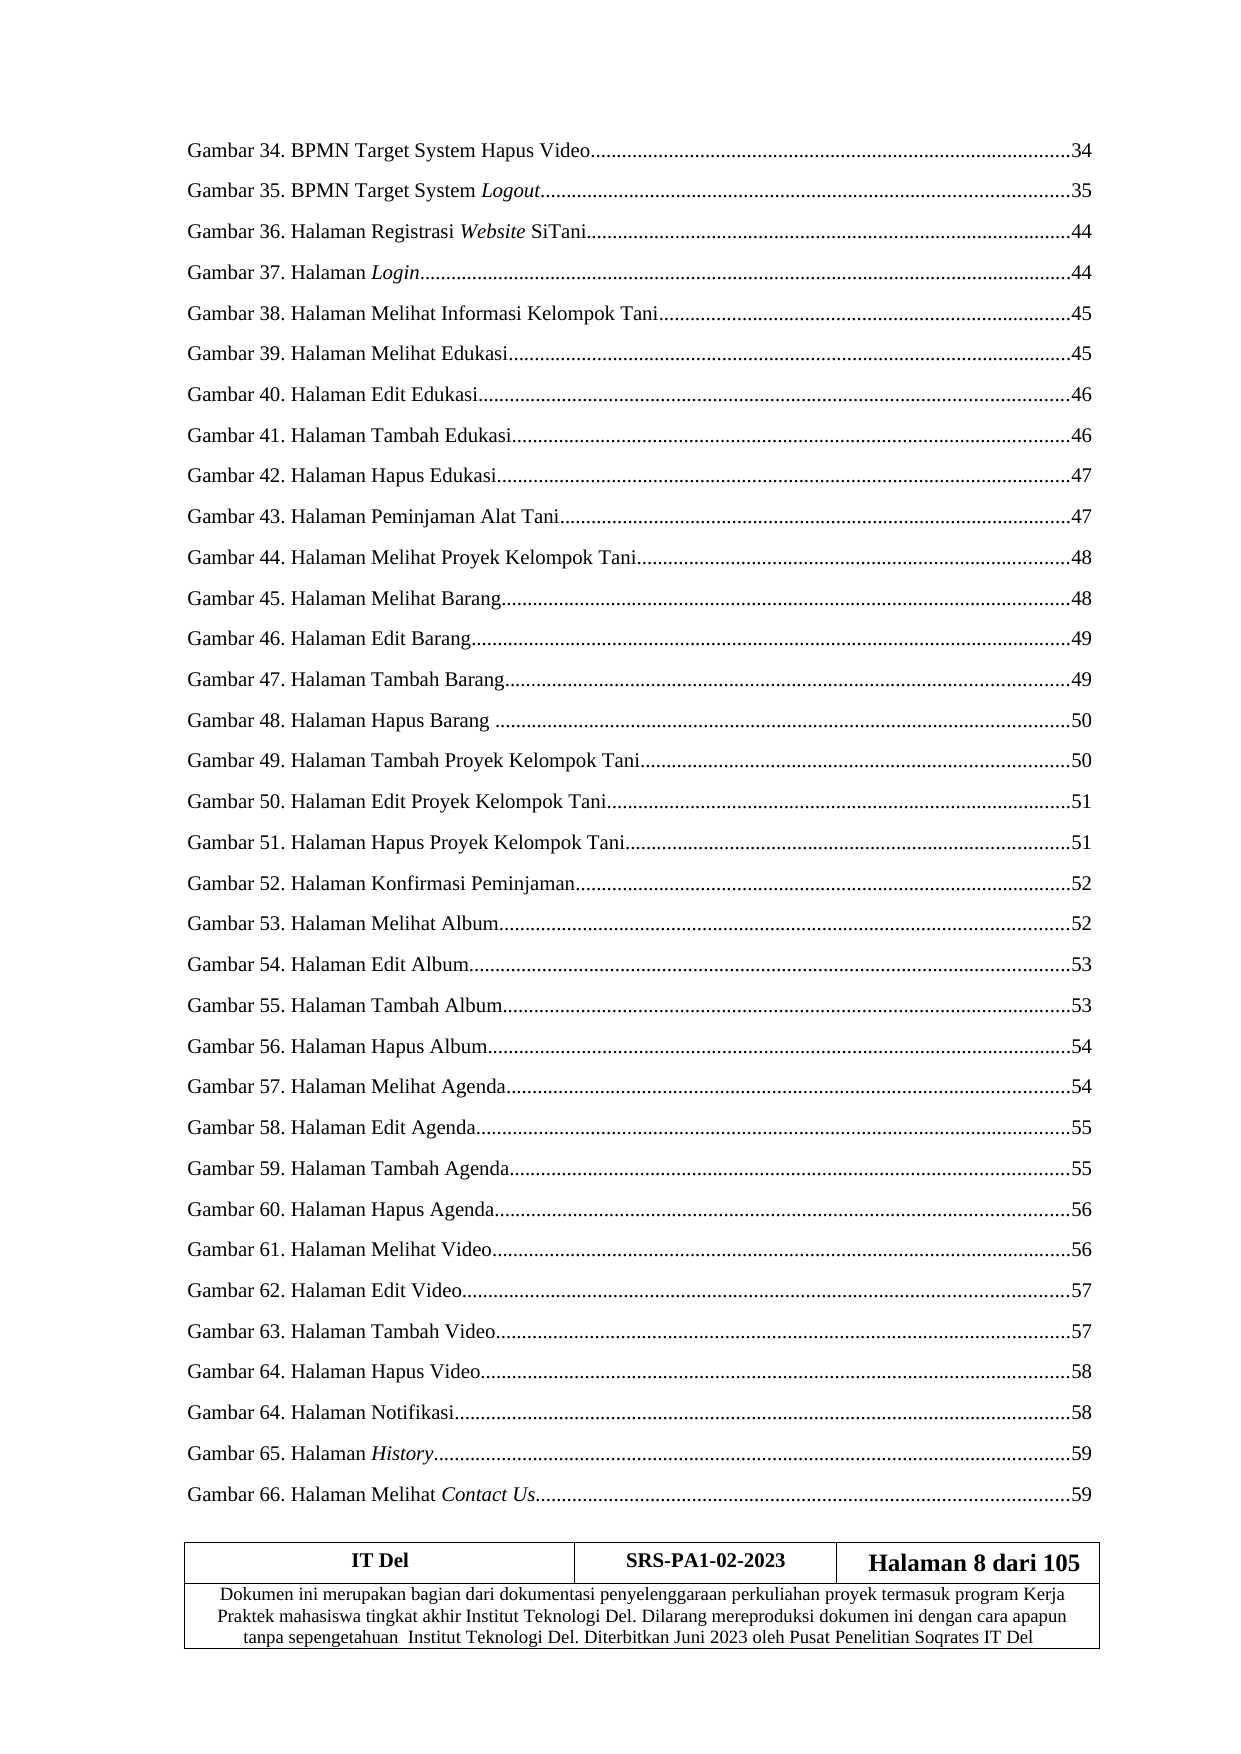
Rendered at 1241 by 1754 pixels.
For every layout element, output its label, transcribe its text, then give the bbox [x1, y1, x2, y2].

text Gambar 39. Halaman Melihat Edukasi 45 [187, 341, 1161, 365]
text Gambar 64. Halaman Notifikasi 58 [187, 1400, 1161, 1424]
text Gambar 35. BPMN Target System Logout 35 [187, 178, 1161, 202]
text Gambar 45. Halaman Melihat Barang 48 [187, 586, 1161, 609]
text Gambar 37. Halaman Login 44 [187, 260, 1161, 284]
text Gambar 60. Halaman Hapus Agenda 56 [187, 1196, 1161, 1221]
text Gambar 64. Halaman Hapus Video 58 [187, 1359, 1161, 1383]
text Gambar 36. Halaman Registrasi Website SiTani 44 [187, 219, 1161, 243]
text Gambar 59. Halaman Tambah Agenda 55 [187, 1156, 1161, 1180]
text Gambar 38. Halaman Melihat Informasi Kelompok Tani 45 [187, 300, 1161, 324]
text Gambar 61. Halaman Melihat Video 56 [187, 1237, 1161, 1261]
text Gambar 63. Halaman Tambah Video 57 [187, 1319, 1161, 1343]
text Gambar 50. Halaman Edit Proyek Kelompok Tani 51 [187, 789, 1161, 813]
text Gambar 46. Halaman Edit Barang 49 [187, 626, 1161, 650]
text Gambar 65. Halaman History 59 [187, 1441, 1161, 1465]
text Gambar 51. Halaman Hapus Proyek Kelompok Tani 51 [187, 830, 1161, 854]
text Gambar 48. Halaman Hapus Barang 50 [187, 708, 1161, 732]
text Gambar 54. Halaman Edit Album 53 [187, 952, 1161, 976]
text Gambar 53. Halaman Melihat Album 52 [187, 911, 1161, 935]
text Gambar 42. Halaman Hapus Edukasi 47 [187, 463, 1161, 487]
text Gambar 57. Halaman Melihat Agenda 54 [187, 1074, 1161, 1098]
text Gambar 41. Halaman Tambah Edukasi 46 [187, 423, 1161, 447]
text Gambar 52. Halaman Konfirmasi Peminjaman 52 [187, 871, 1161, 895]
text Gambar 43. Halaman Peminjaman Alat Tani 47 [187, 504, 1161, 528]
text Gambar 47. Halaman Tambah Barang 49 [187, 667, 1161, 691]
text Gambar 40. Halaman Edit Edukasi 46 [187, 382, 1161, 406]
text Gambar 62. Halaman Edit Video 57 [187, 1278, 1161, 1302]
text Gambar 66. Halaman Melihat Contact Us 59 [187, 1482, 1161, 1506]
text Gambar 55. Halaman Tambah Album 53 [187, 993, 1161, 1017]
text Gambar 44. Halaman Melihat Proyek Kelompok Tani 48 [187, 545, 1161, 569]
text Gambar 34. BPMN Target System Hapus Video 34 [187, 137, 1161, 162]
text Gambar 49. Halaman Tambah Proyek Kelompok Tani 50 [187, 748, 1161, 772]
text Gambar 58. Halaman Edit Agenda 55 [187, 1115, 1161, 1139]
text Gambar 56. Halaman Hapus Album 54 [187, 1033, 1161, 1058]
